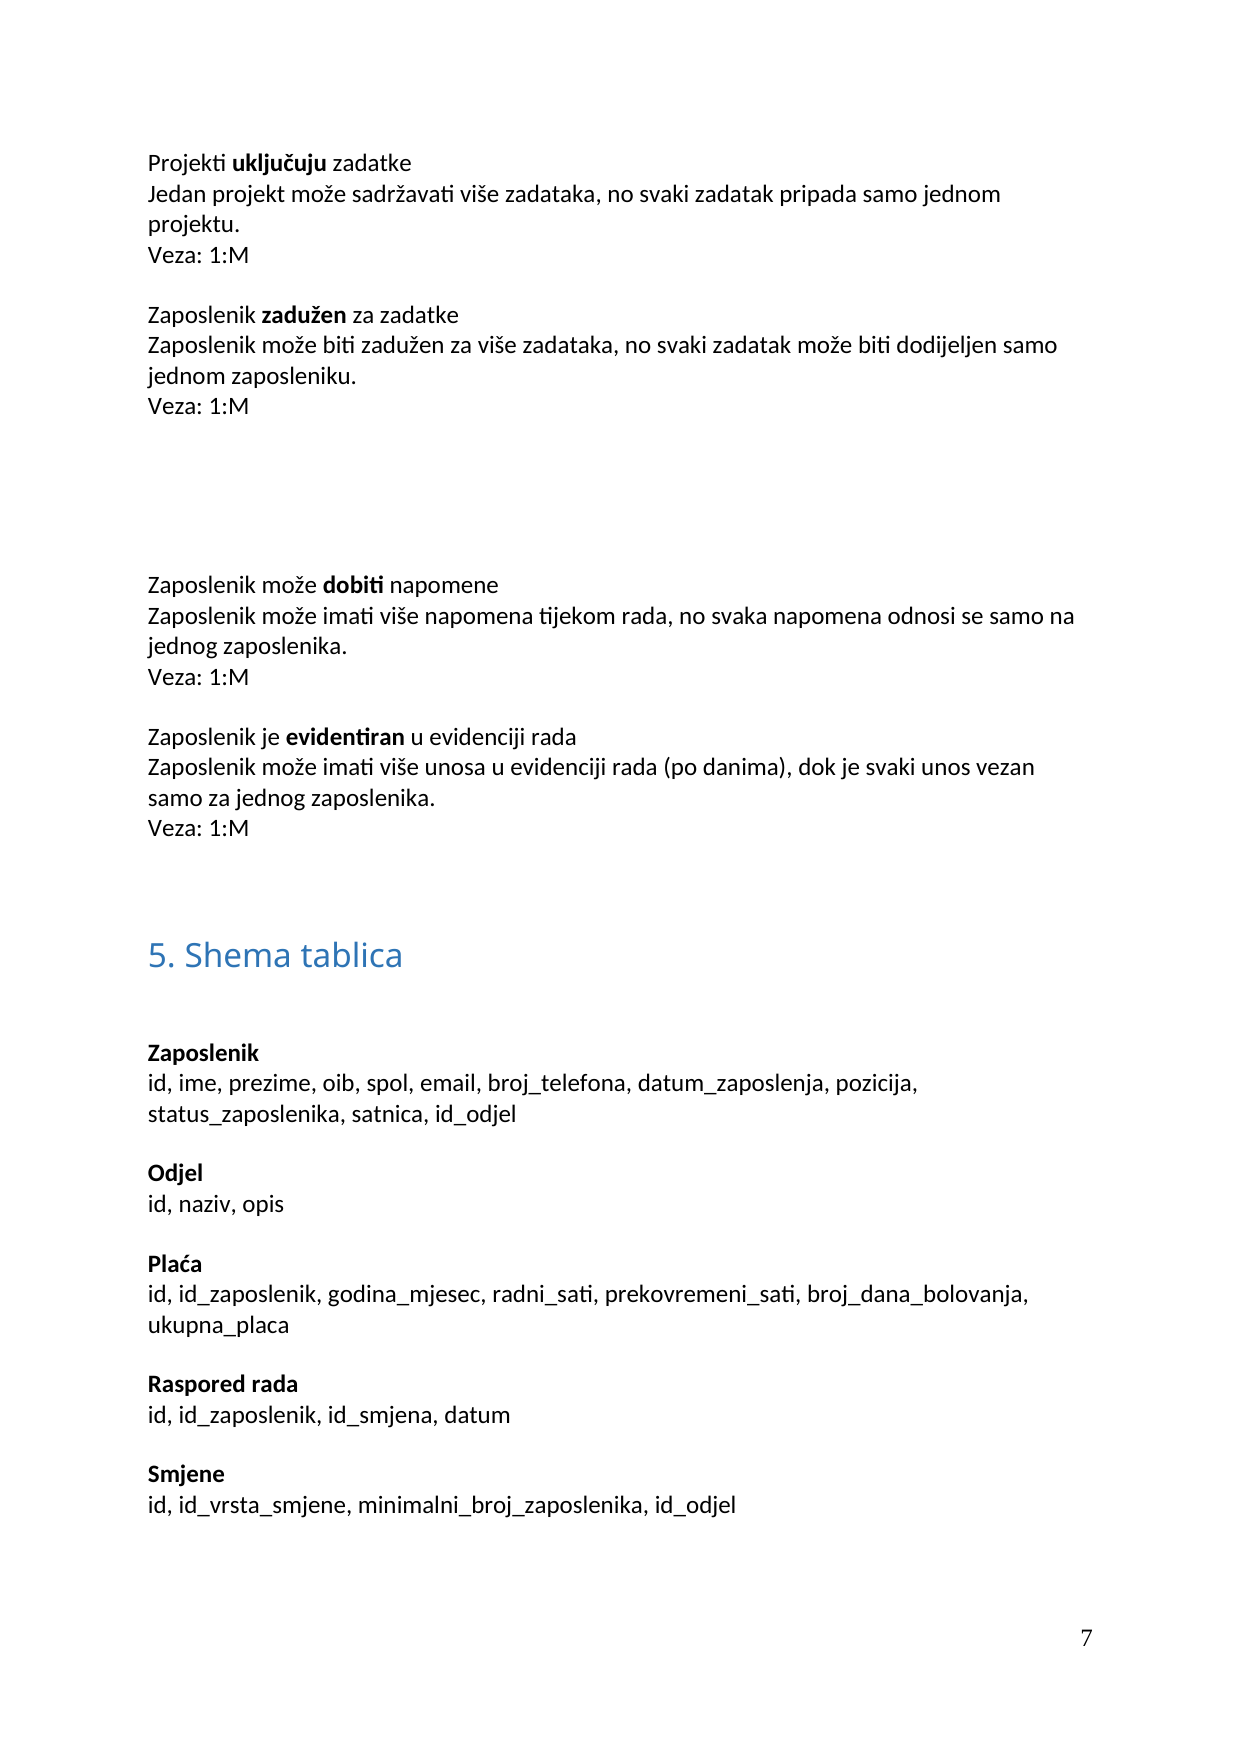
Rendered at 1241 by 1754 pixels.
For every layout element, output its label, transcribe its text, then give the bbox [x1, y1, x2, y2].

text Zaposlenik id, ime, prezime, oib, spol, email, broj_telefona, datum_zaposlenja, pozicija, status_zaposlenika, satnica, id_odjel [148, 1037, 1093, 1128]
text Zaposlenik može dobiti napomene Zaposlenik može imati više napomena tijekom rada, no svaka napomena odnosi se samo na jednog zaposlenika. Veza: 1:M [148, 569, 1093, 692]
subtitle 5. Shema tablica [148, 932, 1093, 977]
text Zaposlenik zadužen za zadatke Zaposlenik može biti zadužen za više zadataka, no svaki zadatak može biti dodijeljen samo jednom zaposleniku. Veza: 1:M [148, 299, 1093, 421]
text Raspored rada id, id_zaposlenik, id_smjena, datum [148, 1368, 1093, 1429]
text Odjel id, naziv, opis [148, 1157, 1093, 1218]
text Plaća id, id_zaposlenik, godina_mjesec, radni_sati, prekovremeni_sati, broj_dana_bolovanja, ukupna_placa [148, 1248, 1093, 1339]
text Zaposlenik je evidentiran u evidenciji rada Zaposlenik može imati više unosa u evidenciji rada (po danima), dok je svaki unos vezan samo za jednog zaposlenika. Veza: 1:M [148, 721, 1093, 843]
text Projekti uključuju zadatke Jedan projekt može sadržavati više zadataka, no svaki zadatak pripada samo jednom projektu. Veza: 1:M [148, 148, 1093, 270]
text Smjene id, id_vrsta_smjene, minimalni_broj_zaposlenika, id_odjel [148, 1459, 1093, 1520]
